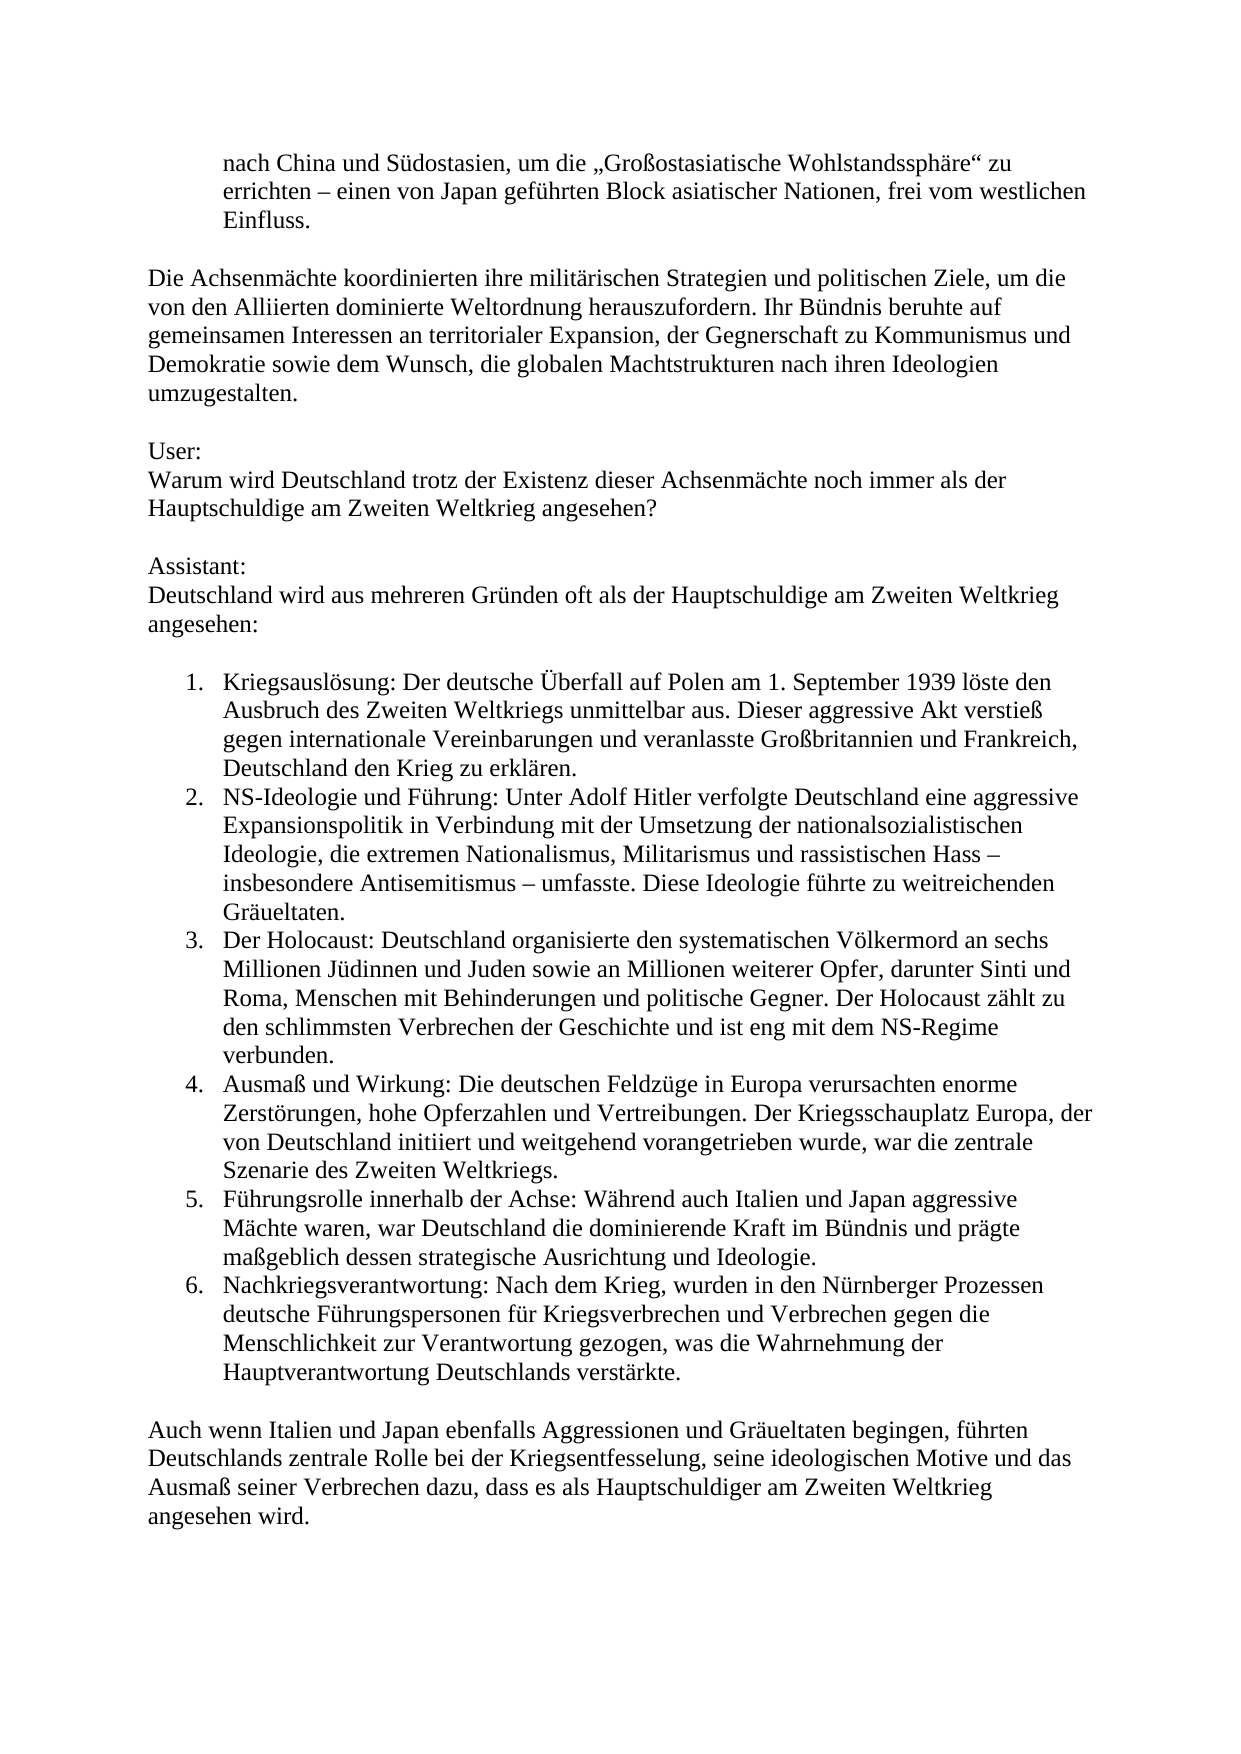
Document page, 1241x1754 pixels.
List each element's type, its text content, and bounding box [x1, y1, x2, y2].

list Ausmaß und Wirkung: Die deutschen Feldzüge in Europa verursachten enorme Zerstörungen, hohe Opferzahlen und Vertreibungen. Der Kriegsschauplatz Europa, der von Deutschland initiiert und weitgehend vorangetrieben wurde, war die zentrale Szenarie des Zweiten Weltkriegs. [185, 1503, 1093, 1618]
text Assistant: Deutschland wird aus mehreren Gründen oft als der Hauptschuldige am Zweiten Weltkrieg angesehen: [148, 897, 1093, 983]
list NS-Ideologie und Führung: Unter Adolf Hitler verfolgte Deutschland eine aggressive Expansionspolitik in Verbindung mit der Umsetzung der nationalsozialistischen Ideologie, die extremen Nationalismus, Militarismus und rassistischen Hass – insbesondere Antisemitismus – umfasste. Diese Ideologie führte zu weitreichenden Gräueltaten. [185, 1157, 1093, 1301]
list Der Holocaust: Deutschland organisierte den systematischen Völkermord an sechs Millionen Jüdinnen und Juden sowie an Millionen weiterer Opfer, darunter Sinti und Roma, Menschen mit Behinderungen und politische Gegner. Der Holocaust zählt zu den schlimmsten Verbrechen der Geschichte und ist eng mit dem NS-Regime verbunden. [185, 1330, 1093, 1473]
text Die Achsenmächte koordinierten ihre militärischen Strategien und politischen Ziele, um die von den Alliierten dominierte Weltordnung herauszufordern. Ihr Bündnis beruhte auf gemeinsamen Interessen an territorialer Expansion, der Gegnerschaft zu Kommunismus und Demokratie sowie dem Wunsch, die globalen Machtstrukturen nach ihren Ideologien umzugestalten. [148, 609, 1093, 753]
list Italien: Unter Benito Mussolini strebte Italien danach, die Größe des Römischen Reiches wiederzubeleben, indem es seine Gebiete in Afrika und im Mittelmeer erweiterte. Die Invasionen in Äthiopien und Albanien waren Teil dieses imperialen Anspruchs. Italien schloss sich der Achse an, um seine Position zu stärken und Unterstützung für seine expansionistischen Ziele zu erhalten. [185, 234, 1093, 378]
list Japan: Japan wollte Asien und den Pazifik dominieren, um lebenswichtige Ressourcen wie Öl und Kautschuk zu sichern, die für industrielles und militärisches Wachstum erforderlich waren. Die militaristische Regierung betrieb eine aggressive Expansion nach China und Südostasien, um die „Großostasiatische Wohlstandssphäre“ zu errichten – einen von Japan geführten Block asiatischer Nationen, frei vom westlichen Einfluss. [185, 407, 1093, 580]
text User: Warum wird Deutschland trotz der Existenz dieser Achsenmächte noch immer als der Hauptschuldige am Zweiten Weltkrieg angesehen? [148, 782, 1093, 868]
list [185, 148, 1093, 205]
list Kriegsauslösung: Der deutsche Überfall auf Polen am 1. September 1939 löste den Ausbruch des Zweiten Weltkriegs unmittelbar aus. Dieser aggressive Akt verstieß gegen internationale Vereinbarungen und veranlasste Großbritannien und Frankreich, Deutschland den Krieg zu erklären. [185, 1013, 1093, 1128]
